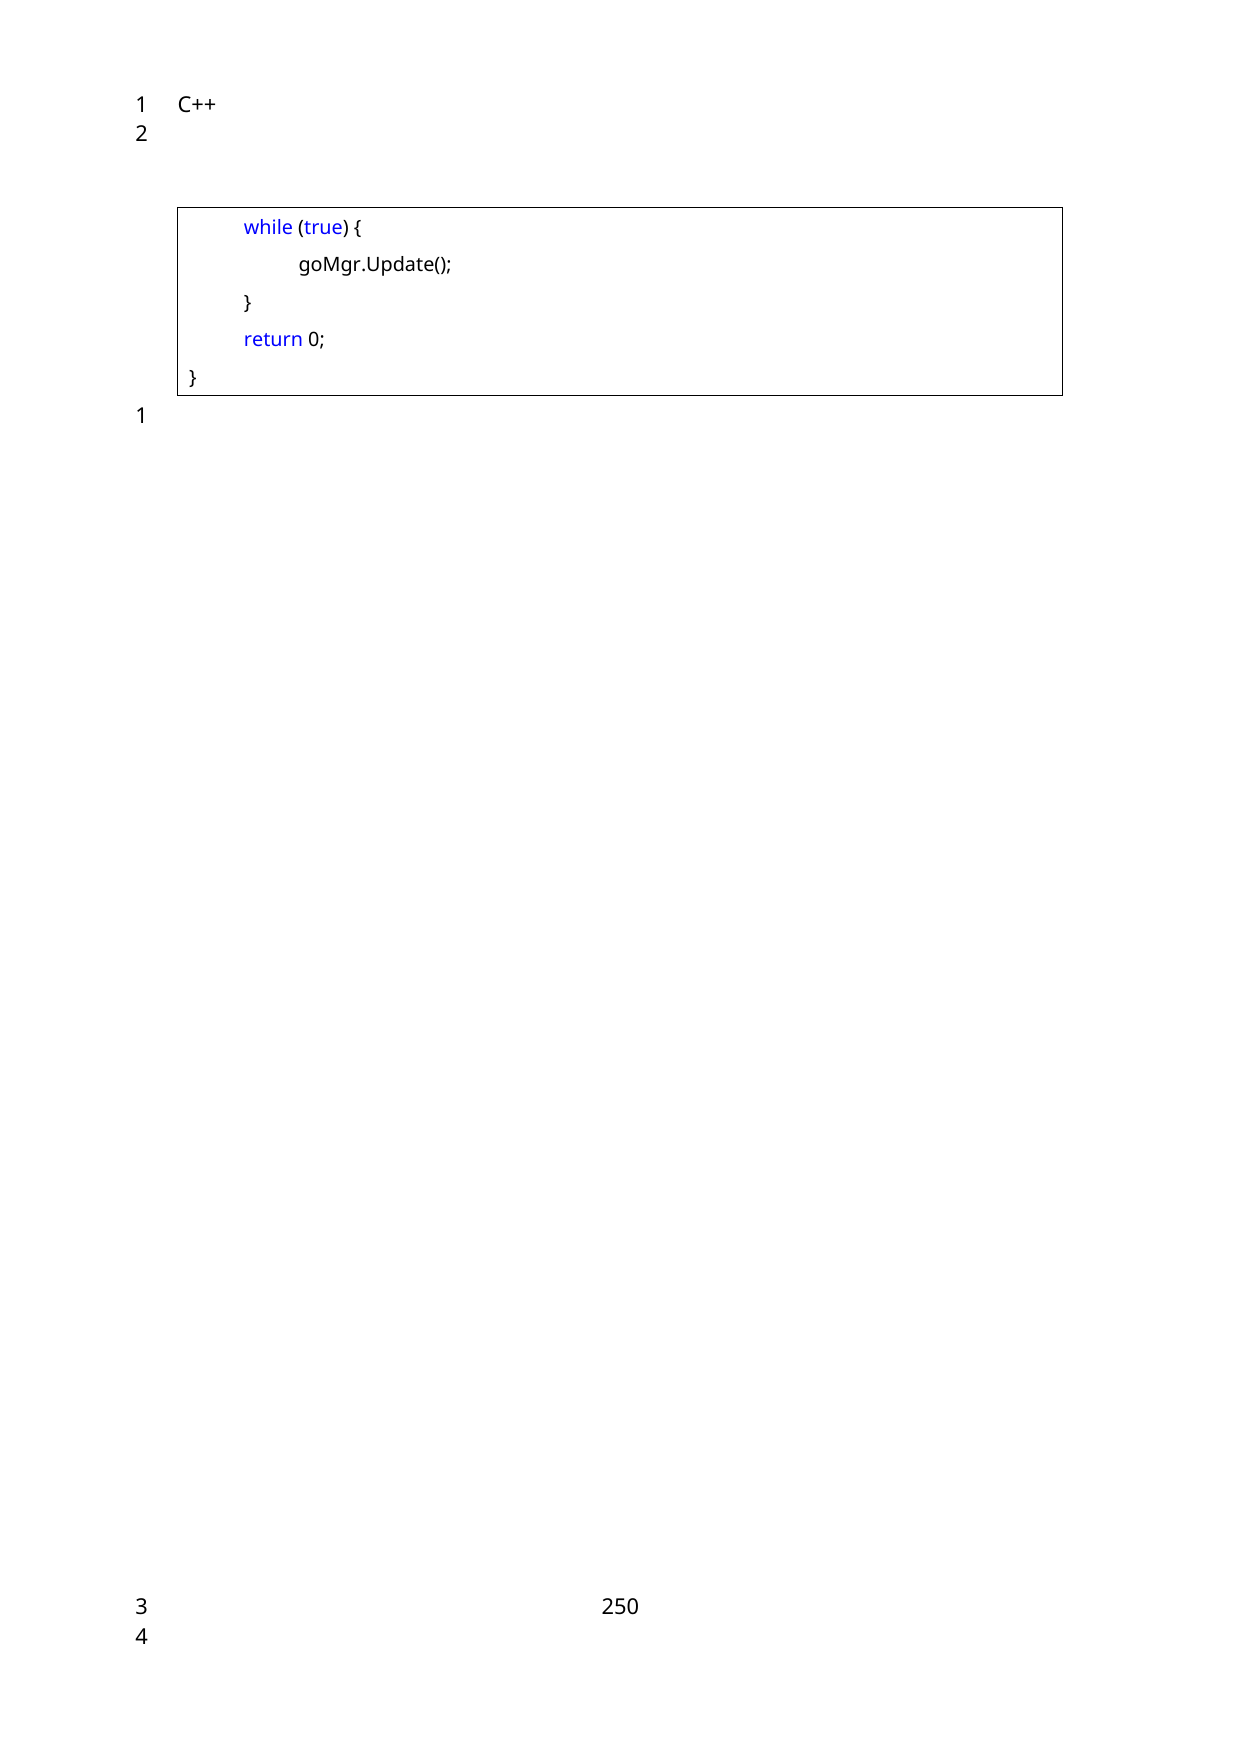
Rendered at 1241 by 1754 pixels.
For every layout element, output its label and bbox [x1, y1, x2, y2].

table_header [178, 208, 1062, 395]
